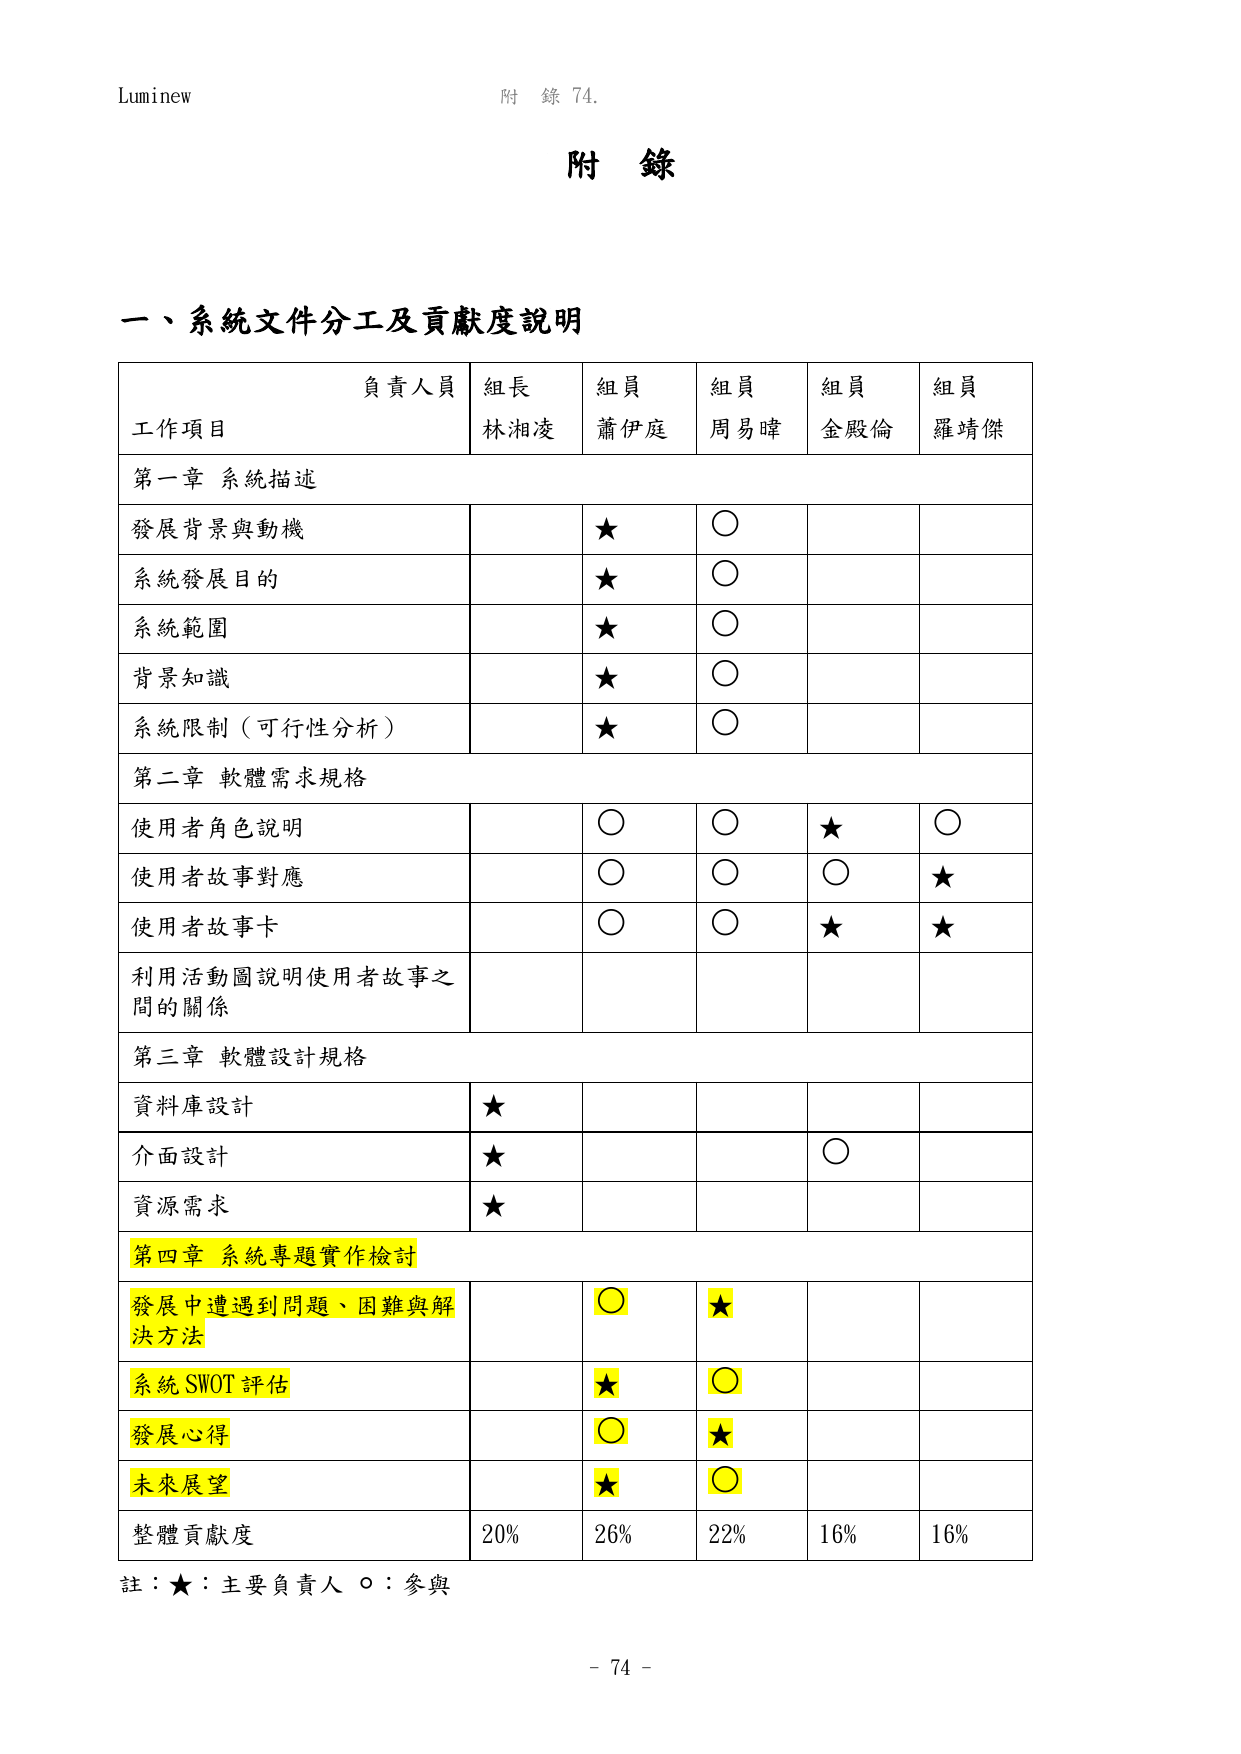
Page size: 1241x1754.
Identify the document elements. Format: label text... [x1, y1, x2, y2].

table_cell 16% [808, 1511, 919, 1560]
table_cell 使用者故事對應 [119, 854, 469, 902]
table_cell ⚪ [697, 903, 807, 952]
table_cell [808, 654, 919, 703]
table_cell ⚪ [697, 505, 807, 554]
table_cell [920, 654, 1032, 703]
table_cell ⚪ [697, 704, 807, 753]
table_cell ⚪ [697, 654, 807, 703]
table_cell 系統發展目的 [119, 555, 469, 603]
table_cell [471, 555, 582, 603]
table_cell [471, 903, 582, 952]
table_cell [583, 953, 696, 1032]
table_cell ⚪ [808, 854, 919, 902]
table_cell [920, 704, 1032, 753]
table_cell ★ [583, 1461, 696, 1510]
table_cell [920, 1411, 1032, 1460]
table_cell [471, 804, 582, 852]
table_cell [471, 1282, 582, 1361]
table_cell ★ [697, 1282, 807, 1361]
table_cell 資源需求 [119, 1182, 469, 1231]
table_cell 20% [471, 1511, 582, 1560]
table_cell ★ [583, 555, 696, 603]
table_cell ★ [471, 1182, 582, 1231]
table_cell 未來展望 [119, 1461, 469, 1510]
table_cell [808, 1083, 919, 1131]
table_cell 資料庫設計 [119, 1083, 469, 1131]
text 註：★：主要負責人 ⚪：參與 [118, 1567, 1122, 1597]
table_cell [808, 1282, 919, 1361]
table_cell ⚪ [583, 804, 696, 852]
table_cell ⚪ [697, 804, 807, 852]
table_cell ★ [583, 654, 696, 703]
table_cell [920, 1282, 1032, 1361]
table_cell [471, 1461, 582, 1510]
table_cell ★ [697, 1411, 807, 1460]
table_cell [583, 1133, 696, 1181]
table_cell ⚪ [697, 1461, 807, 1510]
table_cell [697, 1182, 807, 1231]
table_cell 系統限制（可行性分析） [119, 704, 469, 753]
table_cell 22% [697, 1511, 807, 1560]
table_cell 介面設計 [119, 1133, 469, 1181]
table_cell [808, 704, 919, 753]
table_cell [471, 505, 582, 554]
table_cell ⚪ [697, 605, 807, 653]
table_cell [808, 605, 919, 653]
table_cell 第二章 軟體需求規格 [119, 754, 1032, 803]
table_cell ⚪ [583, 1282, 696, 1361]
table_cell 發展心得 [119, 1411, 469, 1460]
table_cell [920, 1362, 1032, 1410]
table_cell [471, 1362, 582, 1410]
table_cell [920, 953, 1032, 1032]
table_cell [471, 704, 582, 753]
table_header 組員 金殿倫 [808, 363, 919, 454]
table_cell ★ [920, 854, 1032, 902]
table_cell [920, 1461, 1032, 1510]
table_cell ★ [471, 1083, 582, 1131]
table_cell 整體貢獻度 [119, 1511, 469, 1560]
table_cell [471, 953, 582, 1032]
table_cell 使用者角色說明 [119, 804, 469, 852]
table_header 組長 林湘凌 [471, 363, 582, 454]
table_cell ★ [583, 505, 696, 554]
table_cell [920, 505, 1032, 554]
table_cell ★ [583, 704, 696, 753]
table_cell 第四章 系統專題實作檢討 [119, 1232, 1032, 1281]
table_cell ★ [808, 903, 919, 952]
table_cell [920, 1133, 1032, 1181]
table_cell ⚪ [920, 804, 1032, 852]
table_cell 16% [920, 1511, 1032, 1560]
subtitle 附 錄 [118, 137, 1122, 182]
table_cell ★ [583, 1362, 696, 1410]
table_cell 系統SWOT評估 [119, 1362, 469, 1410]
table_cell [583, 1083, 696, 1131]
table_cell [808, 505, 919, 554]
table_cell ⚪ [583, 903, 696, 952]
table_cell [808, 1182, 919, 1231]
table_cell [808, 1461, 919, 1510]
table_cell 利用活動圖說明使用者故事之間的關係 [119, 953, 469, 1032]
table_cell 背景知識 [119, 654, 469, 703]
table_cell [471, 605, 582, 653]
table_cell ★ [920, 903, 1032, 952]
table_cell [920, 555, 1032, 603]
table_cell ★ [471, 1133, 582, 1181]
table_cell [920, 1182, 1032, 1231]
table_header 組員 周易暐 [697, 363, 807, 454]
table_cell [920, 605, 1032, 653]
table_header 組員 蕭伊庭 [583, 363, 696, 454]
table_cell ⚪ [697, 854, 807, 902]
table_cell [808, 953, 919, 1032]
table_cell [808, 555, 919, 603]
table_cell [471, 1411, 582, 1460]
table_cell [471, 654, 582, 703]
table_cell 使用者故事卡 [119, 903, 469, 952]
table_cell 系統範圍 [119, 605, 469, 653]
table_cell ★ [808, 804, 919, 852]
table_cell 發展中遭遇到問題、困難與解決方法 [119, 1282, 469, 1361]
table_cell ⚪ [583, 854, 696, 902]
table_cell [808, 1362, 919, 1410]
table_cell [697, 953, 807, 1032]
table_cell ⚪ [808, 1133, 919, 1181]
table_cell [808, 1411, 919, 1460]
table_cell ★ [583, 605, 696, 653]
table_header 組員 羅靖傑 [920, 363, 1032, 454]
subtitle 一、系統文件分工及貢獻度說明 [118, 297, 1122, 337]
table_header 負責人員 工作項目 [119, 363, 469, 454]
table_cell ⚪ [697, 1362, 807, 1410]
table_cell [697, 1133, 807, 1181]
table_cell [920, 1083, 1032, 1131]
table_cell 第一章 系統描述 [119, 455, 1032, 504]
table_cell 26% [583, 1511, 696, 1560]
table_cell [583, 1182, 696, 1231]
table_cell [471, 854, 582, 902]
table_cell 第三章 軟體設計規格 [119, 1033, 1032, 1082]
table_cell [697, 1083, 807, 1131]
table_cell ⚪ [583, 1411, 696, 1460]
table_cell ⚪ [697, 555, 807, 603]
table_cell 發展背景與動機 [119, 505, 469, 554]
